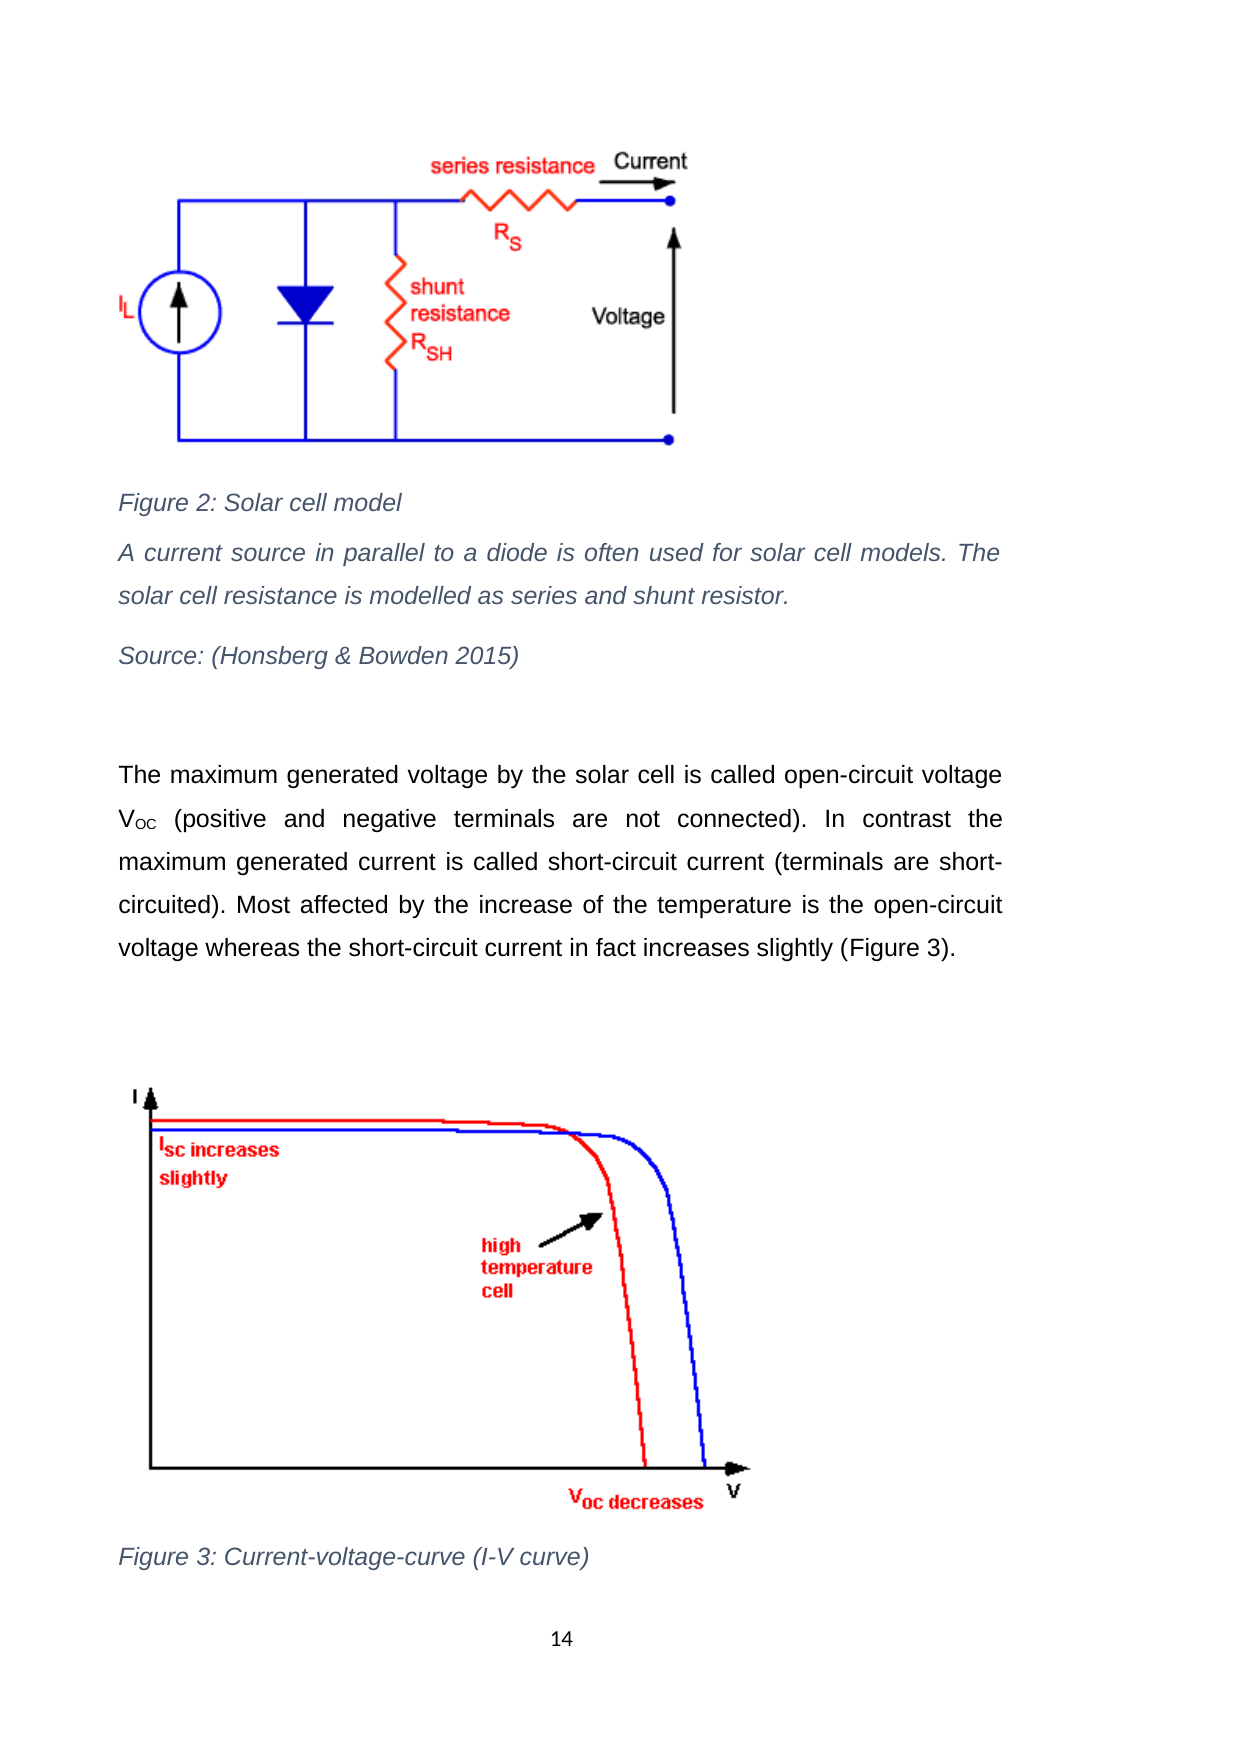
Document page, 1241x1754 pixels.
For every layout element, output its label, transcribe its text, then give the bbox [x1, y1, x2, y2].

picture [118, 150, 715, 458]
text Figure 3: Current-voltage-curve (I-V curve) [118, 1542, 1004, 1570]
text The maximum generated voltage by the solar cell is called open-circuit voltage VOC (positive and negative terminals are not connected). In contrast the maximum generated current is called short-circuit current (terminals are short-circuited). Most affected by the increase of the temperature is the open-circuit voltage whereas the short-circuit current in fact increases slightly (Figure 3). [118, 761, 1004, 962]
text Source: (Honsberg & Bowden 2015) [118, 641, 1004, 670]
text A current source in parallel to a diode is often used for solar cell models. The solar cell resistance is modelled as series and shunt resistor. [118, 538, 1004, 610]
text Figure 2: Solar cell model [118, 488, 1004, 517]
picture [118, 1077, 777, 1528]
